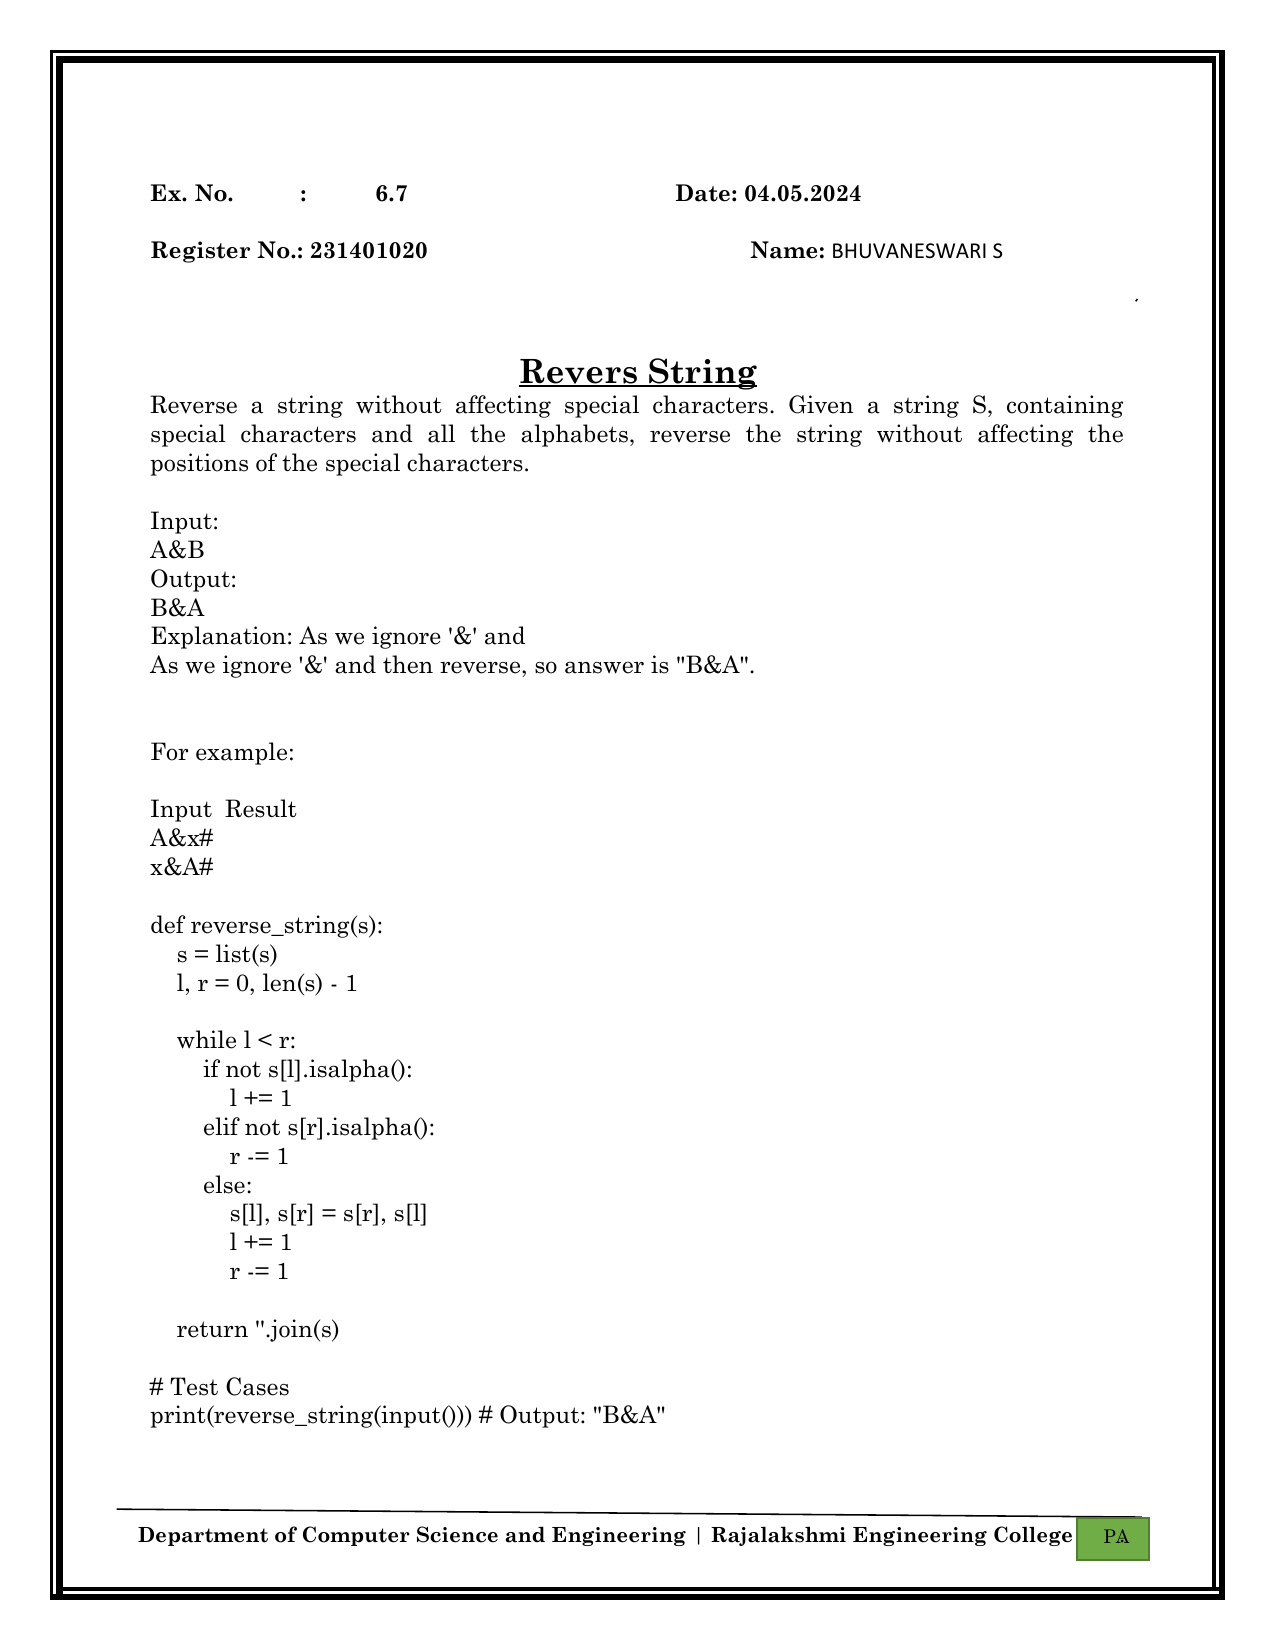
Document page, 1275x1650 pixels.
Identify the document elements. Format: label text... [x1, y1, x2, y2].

text As we ignore '&' and then reverse, so answer is "B&A". [150, 650, 1125, 679]
text l += 1 [150, 1227, 1125, 1256]
text print(reverse_string(input())) # Output: "B&A" [150, 1400, 1125, 1429]
text def reverse_string(s): [150, 910, 1125, 938]
text elif not s[r].isalpha(): [150, 1112, 1125, 1141]
text x&A# [150, 852, 1125, 881]
text s = list(s) [150, 938, 1125, 967]
text A&B [150, 534, 1125, 563]
text Ex. No. : 6.7 Date: 04.05.2024 [150, 179, 1125, 207]
text Revers String [150, 350, 1125, 390]
text if not s[l].isalpha(): [150, 1054, 1125, 1083]
text Input: [150, 506, 1125, 534]
text s[l], s[r] = s[r], s[l] [150, 1198, 1125, 1227]
text # Test Cases [150, 1371, 1125, 1400]
text r -= 1 [150, 1256, 1125, 1285]
text For example: [150, 737, 1125, 765]
text while l < r: [150, 1025, 1125, 1054]
text l, r = 0, len(s) - 1 [150, 967, 1125, 996]
text B&A [150, 592, 1125, 621]
text Register No.: 231401020 Name: BHUVANESWARI S [150, 236, 1125, 264]
text l += 1 [150, 1083, 1125, 1112]
text Explanation: As we ignore '&' and [150, 621, 1125, 650]
text return ''.join(s) [150, 1314, 1125, 1342]
text A&x# [150, 823, 1125, 852]
text else: [150, 1169, 1125, 1198]
text Reverse a string without affecting special characters. Given a string S, containing special characters and all the alphabets, reverse the string without affecting the positions of the special characters. [150, 390, 1125, 477]
text Output: [150, 563, 1125, 592]
text r -= 1 [150, 1141, 1125, 1169]
text Input Result [150, 794, 1125, 823]
